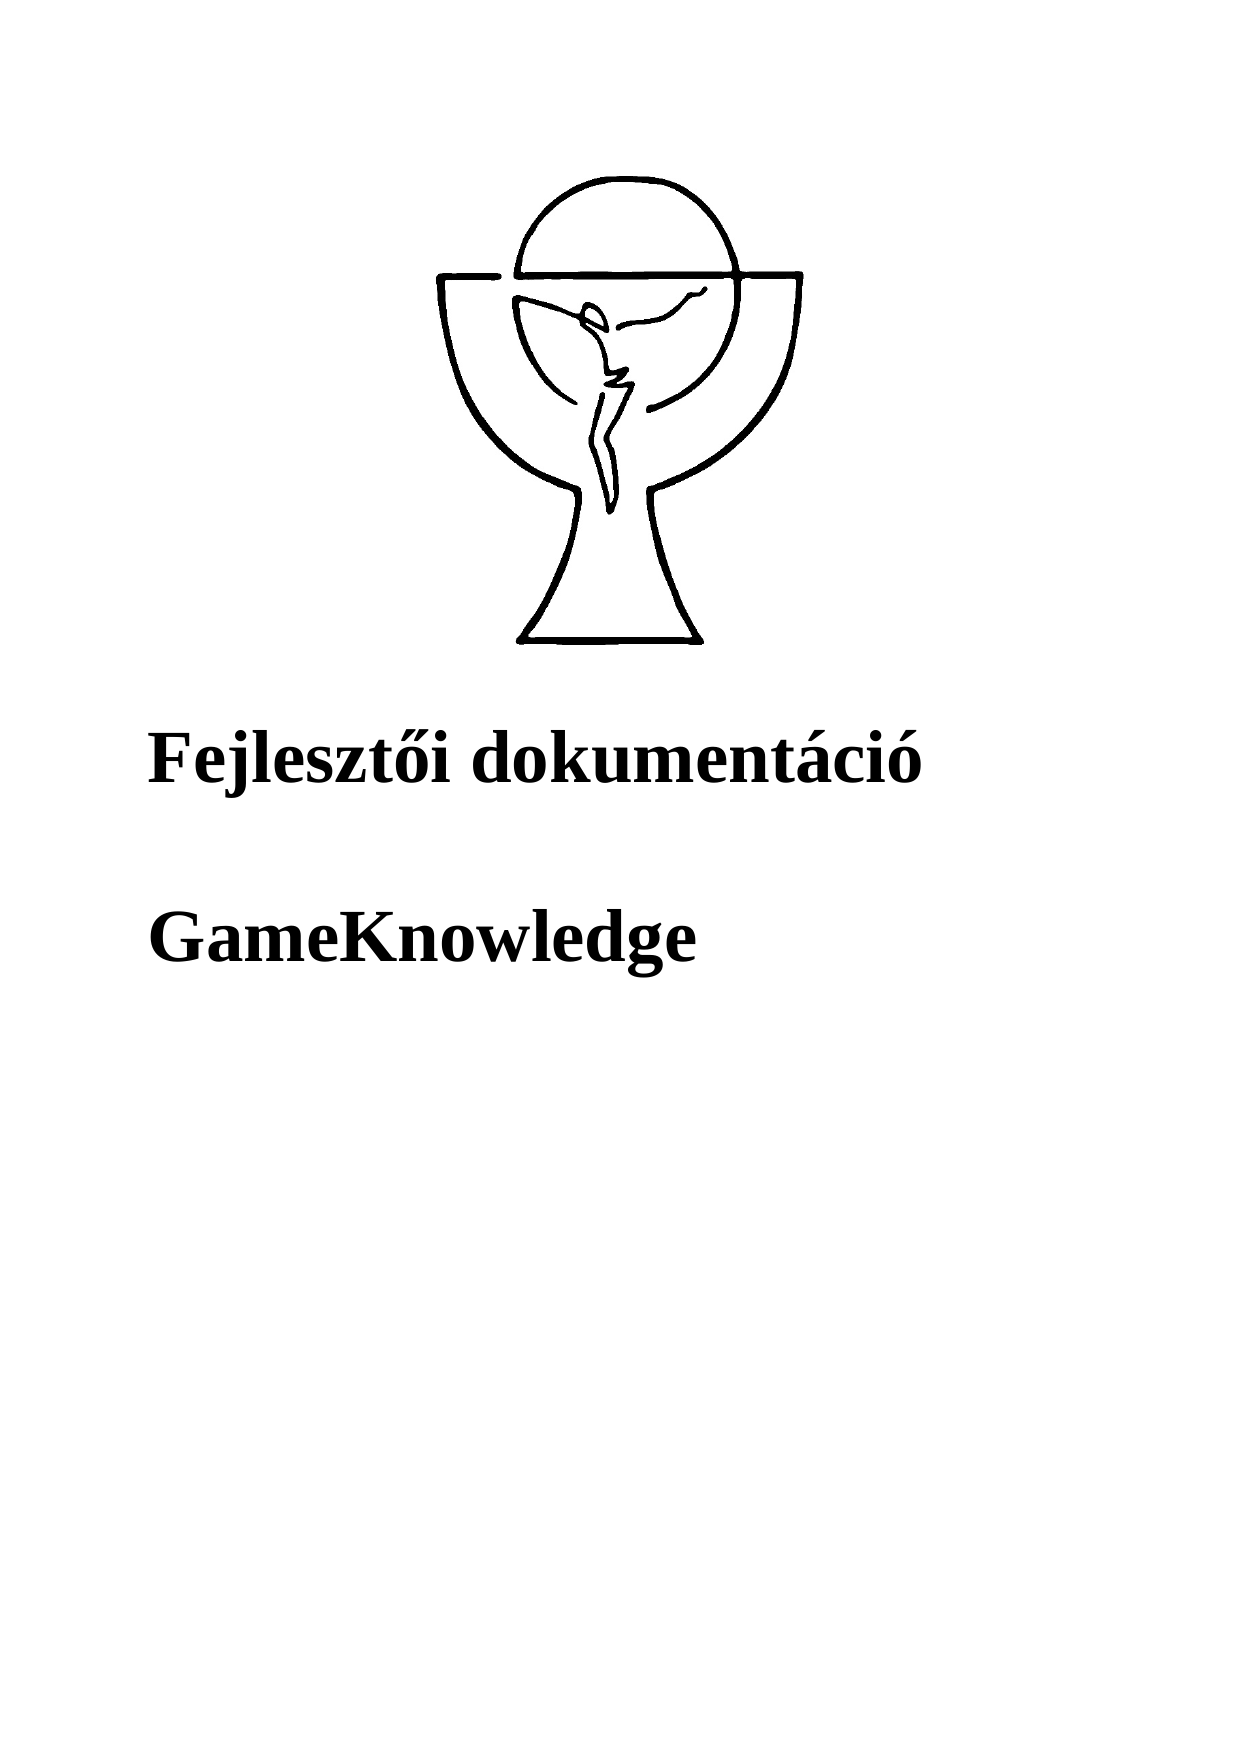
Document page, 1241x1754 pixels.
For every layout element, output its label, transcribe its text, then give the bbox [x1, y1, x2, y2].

picture [435, 172, 805, 648]
title Fejlesztői dokumentáció [148, 712, 1093, 798]
title GameKnowledge [148, 892, 1093, 978]
